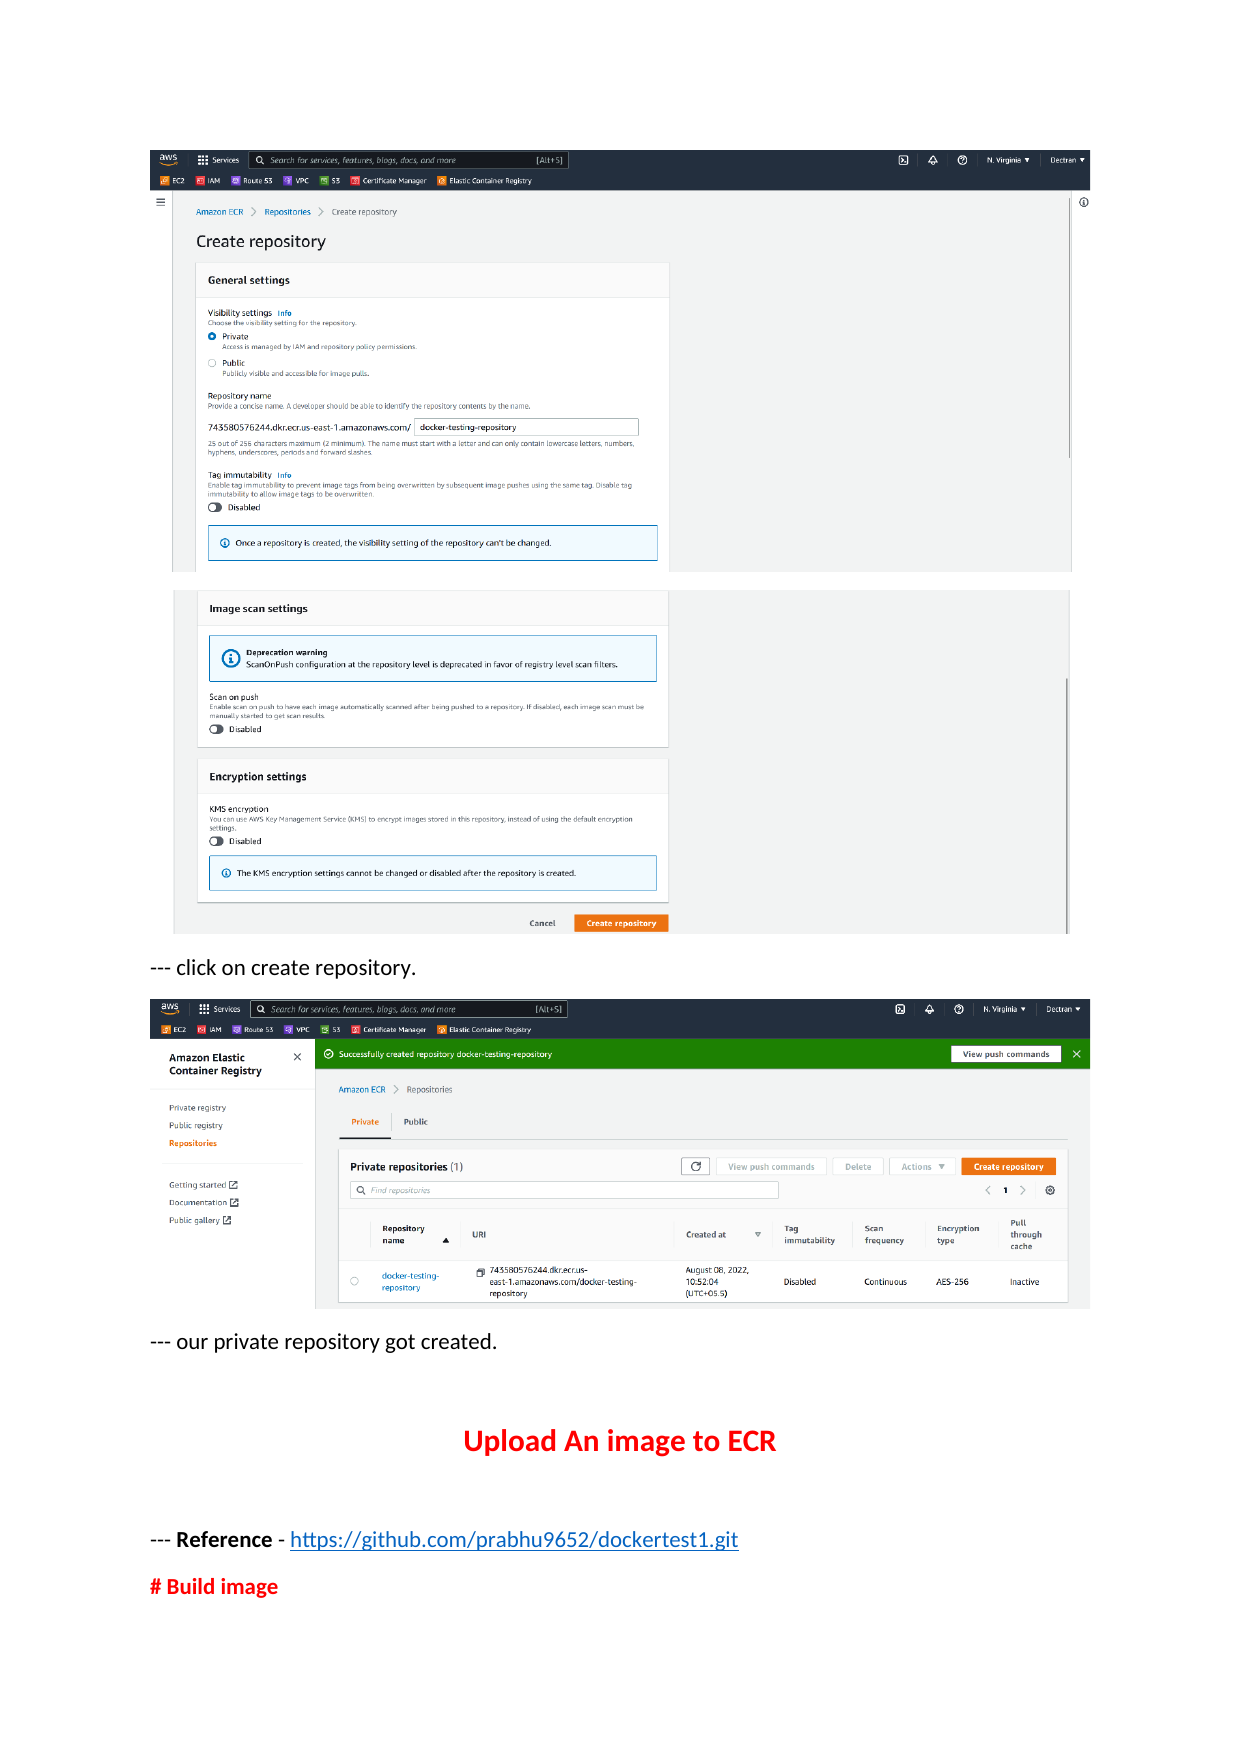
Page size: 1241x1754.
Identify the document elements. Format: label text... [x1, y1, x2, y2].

text --- click on create repository. [150, 953, 1090, 981]
text --- our private repository got created. [150, 1327, 1090, 1355]
text Upload An image to ECR [150, 1421, 1090, 1459]
picture [150, 999, 1091, 1309]
text --- Reference - https://github.com/prabhu9652/dockertest1.git [150, 1526, 1090, 1554]
picture [150, 590, 1091, 934]
text # Build image [150, 1572, 1090, 1601]
picture [150, 150, 1091, 572]
